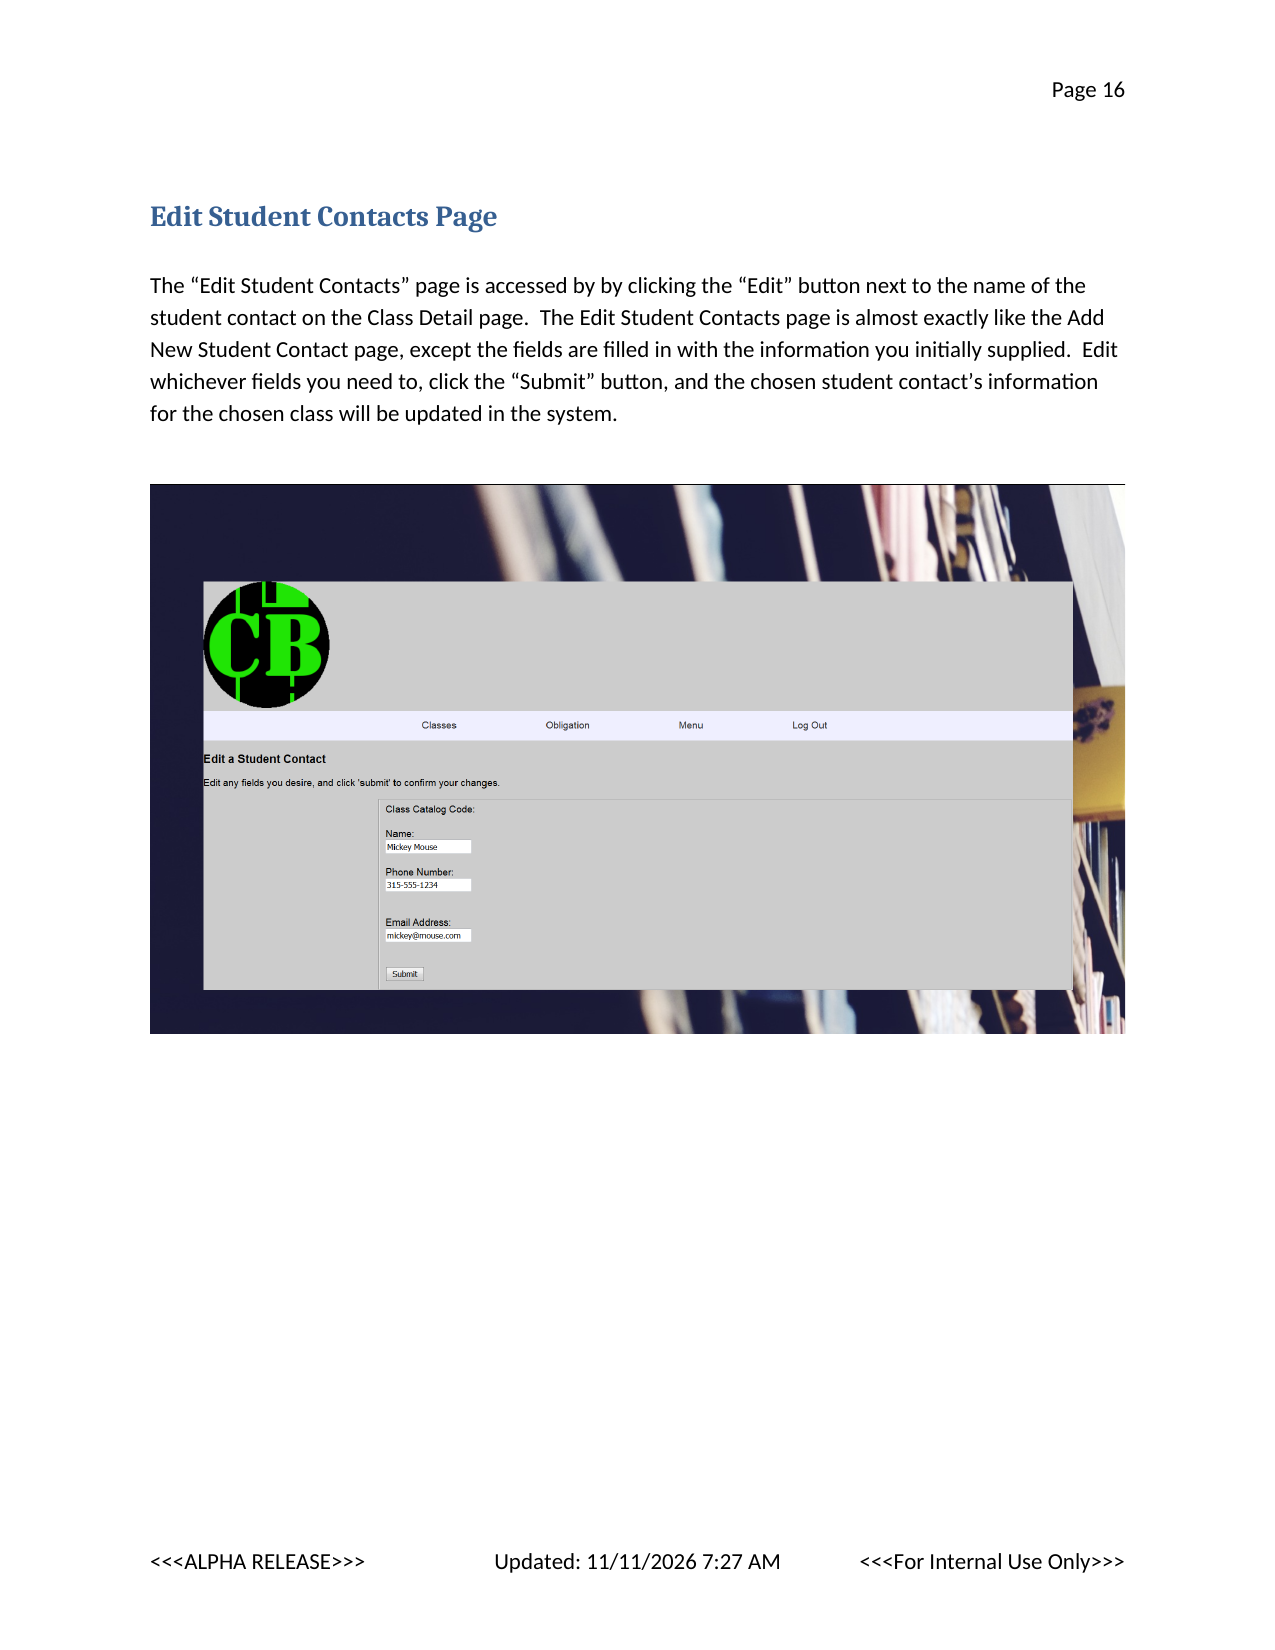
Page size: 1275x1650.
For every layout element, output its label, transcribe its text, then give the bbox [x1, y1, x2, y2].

subtitle Edit Student Contacts Page [150, 200, 1125, 233]
picture [150, 484, 1125, 1034]
text The “Edit Student Contacts” page is accessed by by clicking the “Edit” button next to the name of the student contact on the Class Detail page. The Edit Student Contacts page is almost exactly like the Add New Student Contact page, except the fields are filled in with the information you initially supplied. Edit whichever fields you need to, click the “Submit” button, and the chosen student contact’s information for the chosen class will be updated in the system. [150, 271, 1125, 427]
